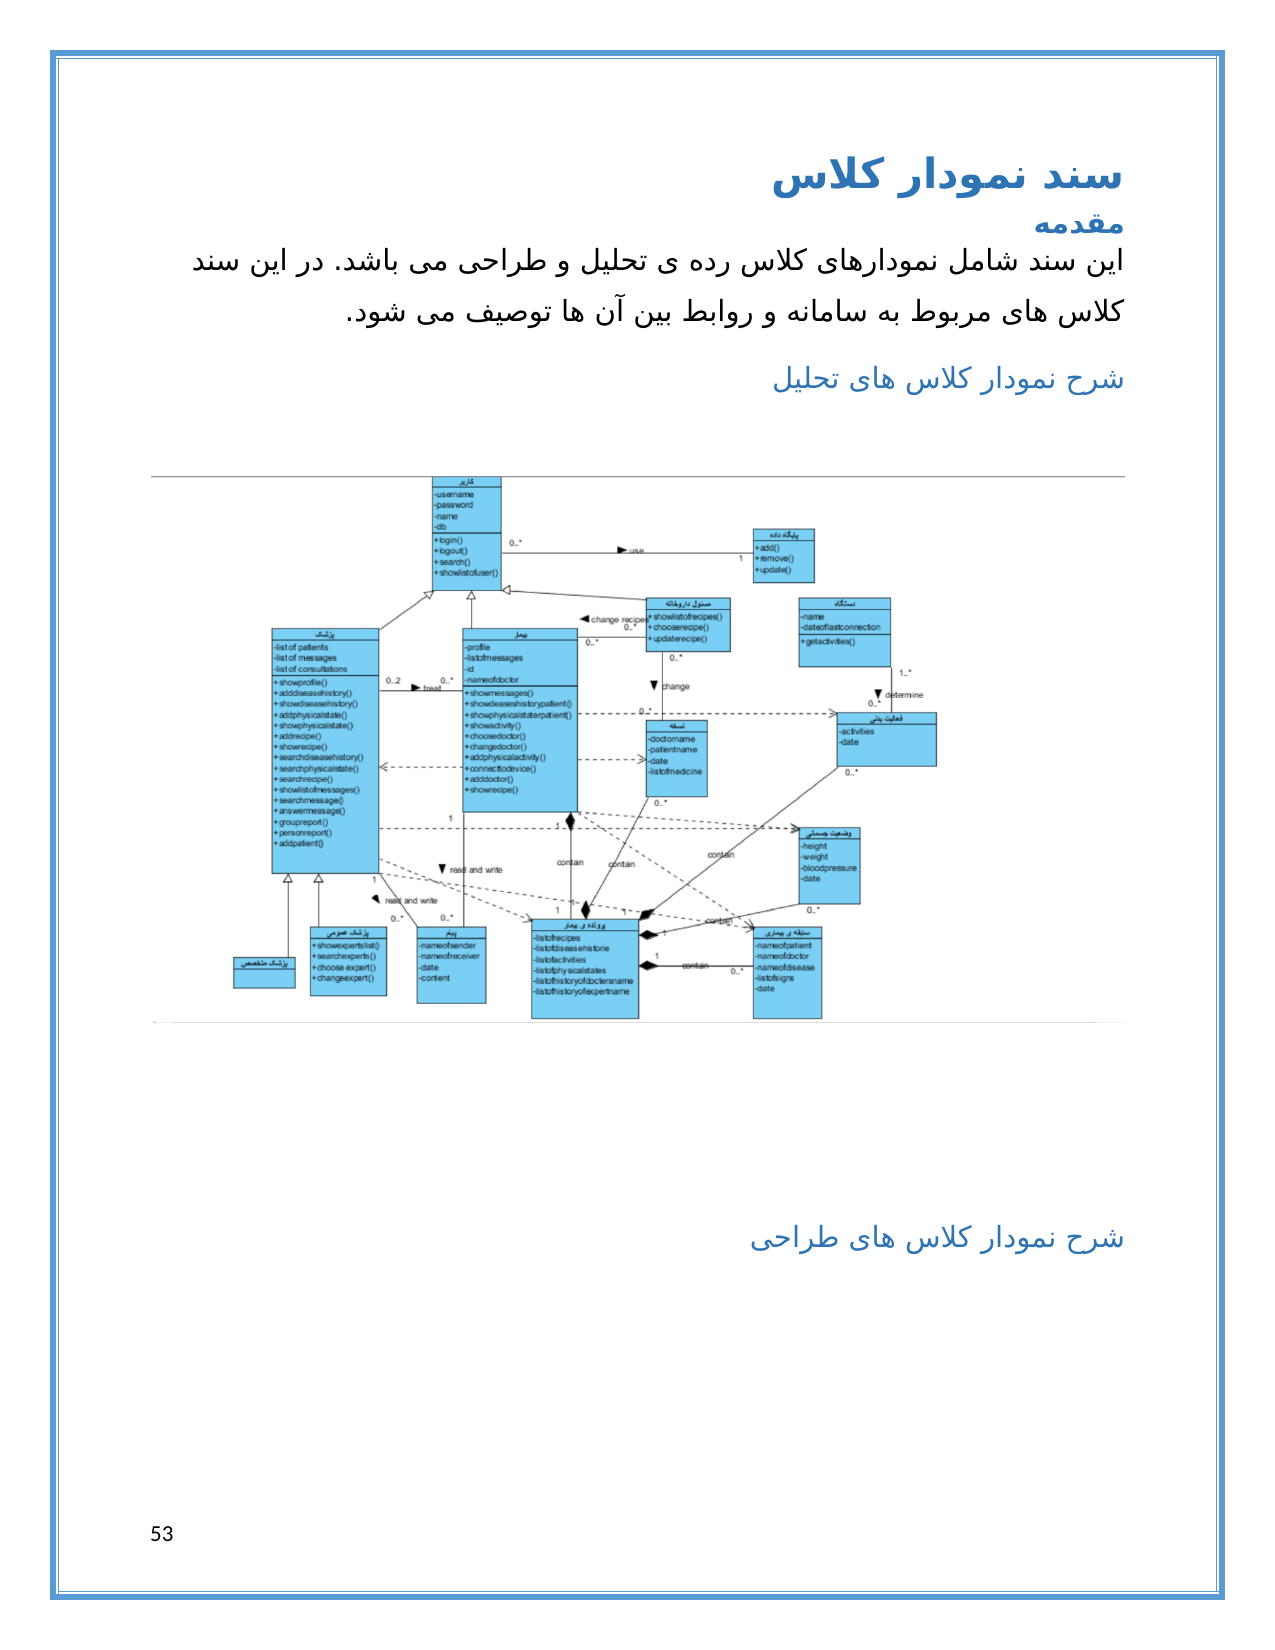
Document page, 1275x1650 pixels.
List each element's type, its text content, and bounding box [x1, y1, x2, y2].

subtitle مقدمه [150, 207, 1125, 241]
subtitle شرح نمودار کلاس های طراحی [150, 1221, 1125, 1255]
subtitle شرح نمودار کلاس های تحلیل [150, 362, 1125, 396]
text این سند شامل نمودارهای کلاس رده ی تحلیل و طراحی می باشد. در این سند کلاس های مربوط به سامانه و روابط بین آن ها توصیف می شود. [150, 243, 1125, 328]
subtitle سند نمودار کلاس [150, 150, 1125, 198]
picture [151, 476, 1125, 1023]
